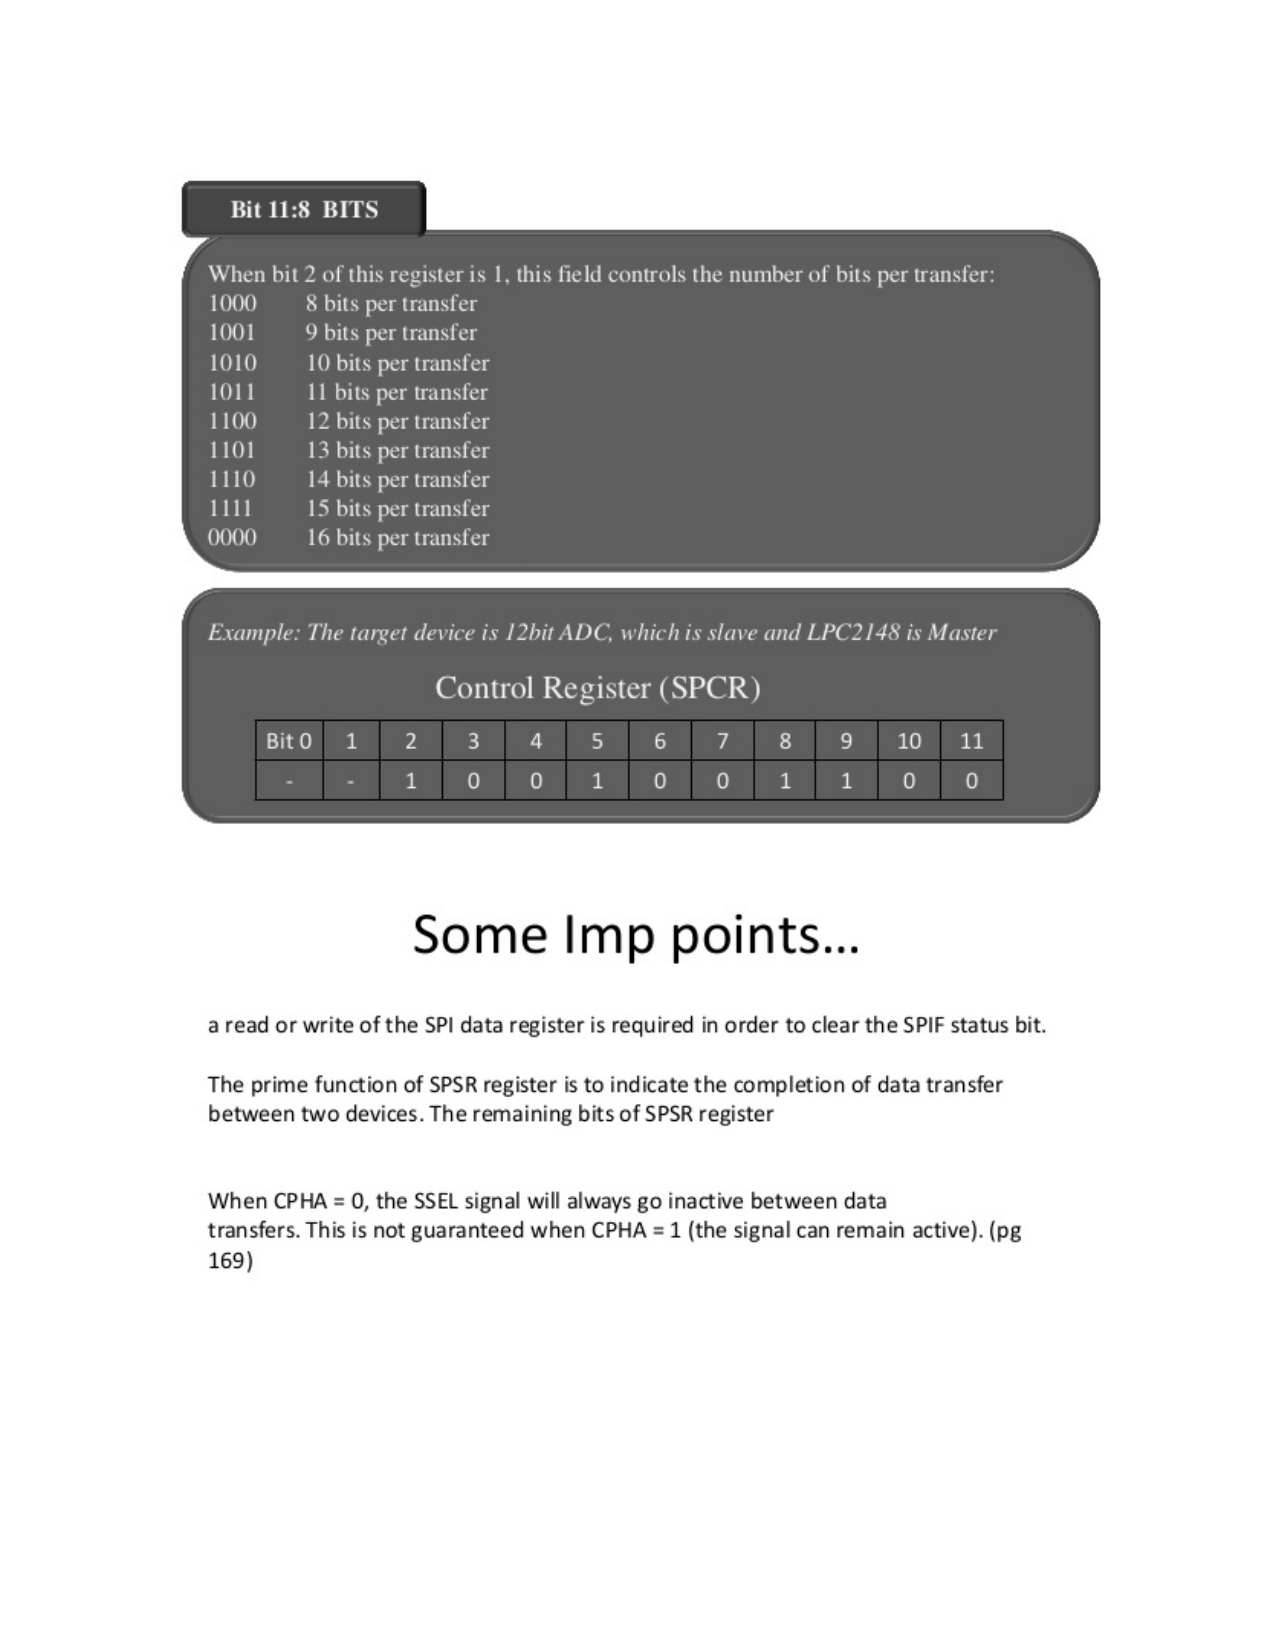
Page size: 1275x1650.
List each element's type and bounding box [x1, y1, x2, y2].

picture [150, 150, 1125, 826]
picture [150, 843, 1125, 1282]
